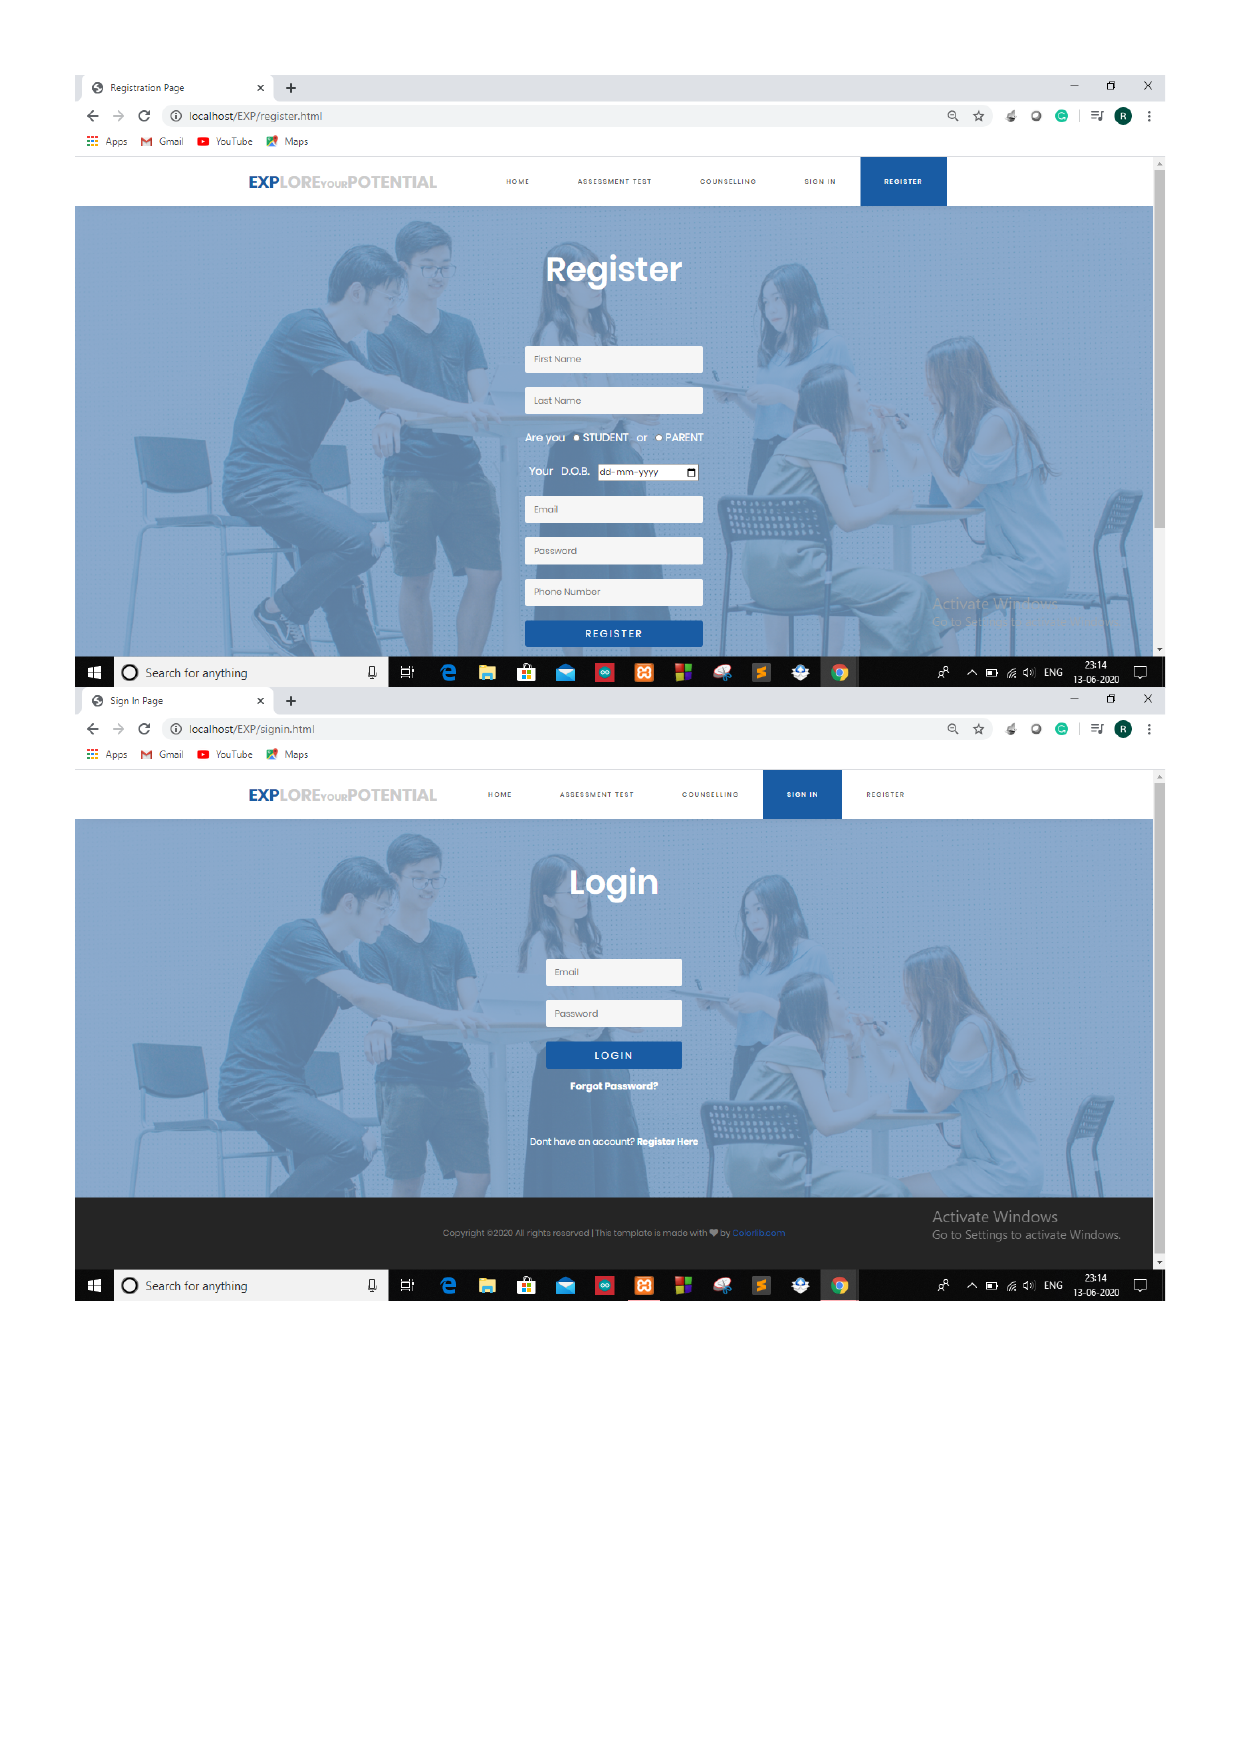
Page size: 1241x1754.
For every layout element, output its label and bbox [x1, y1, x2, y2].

picture [75, 75, 1166, 1301]
